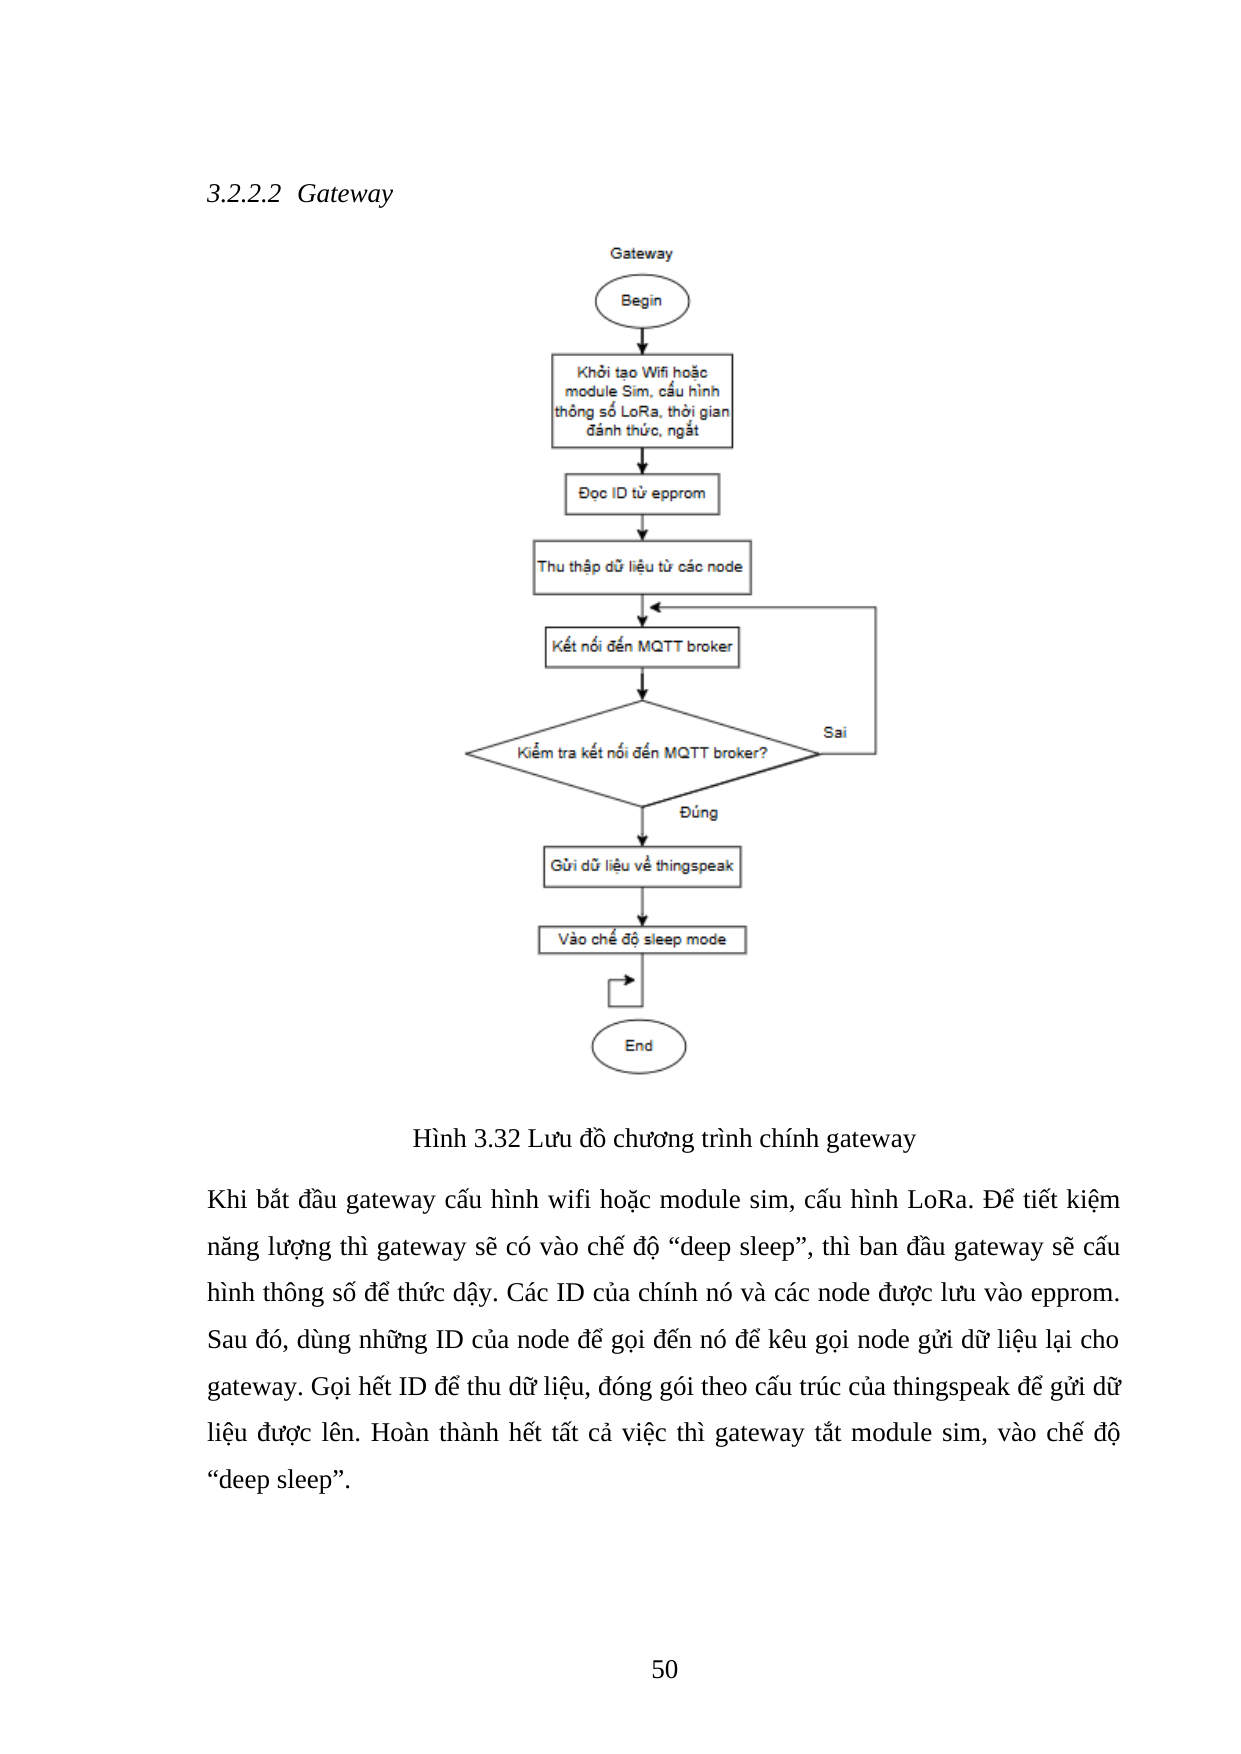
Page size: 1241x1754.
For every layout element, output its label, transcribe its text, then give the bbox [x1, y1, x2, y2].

subtitle Gateway [207, 177, 1122, 208]
picture [423, 237, 905, 1095]
text Khi bắt đầu gateway cấu hình wifi hoặc module sim, cấu hình LoRa. Để tiết kiệm năng lượng thì gateway sẽ có vào chế độ “deep sleep”, thì ban đầu gateway sẽ cấu hình thông số để thức dậy. Các ID của chính nó và các node được lưu vào epprom. Sau đó, dùng những ID của node để gọi đến nó để kêu gọi node gửi dữ liệu lại cho gateway. Gọi hết ID để thu dữ liệu, đóng gói theo cấu trúc của thingspeak để gửi dữ liệu được lên. Hoàn thành hết tất cả việc thì gateway tắt module sim, vào chế độ “deep sleep”. [207, 1183, 1122, 1494]
